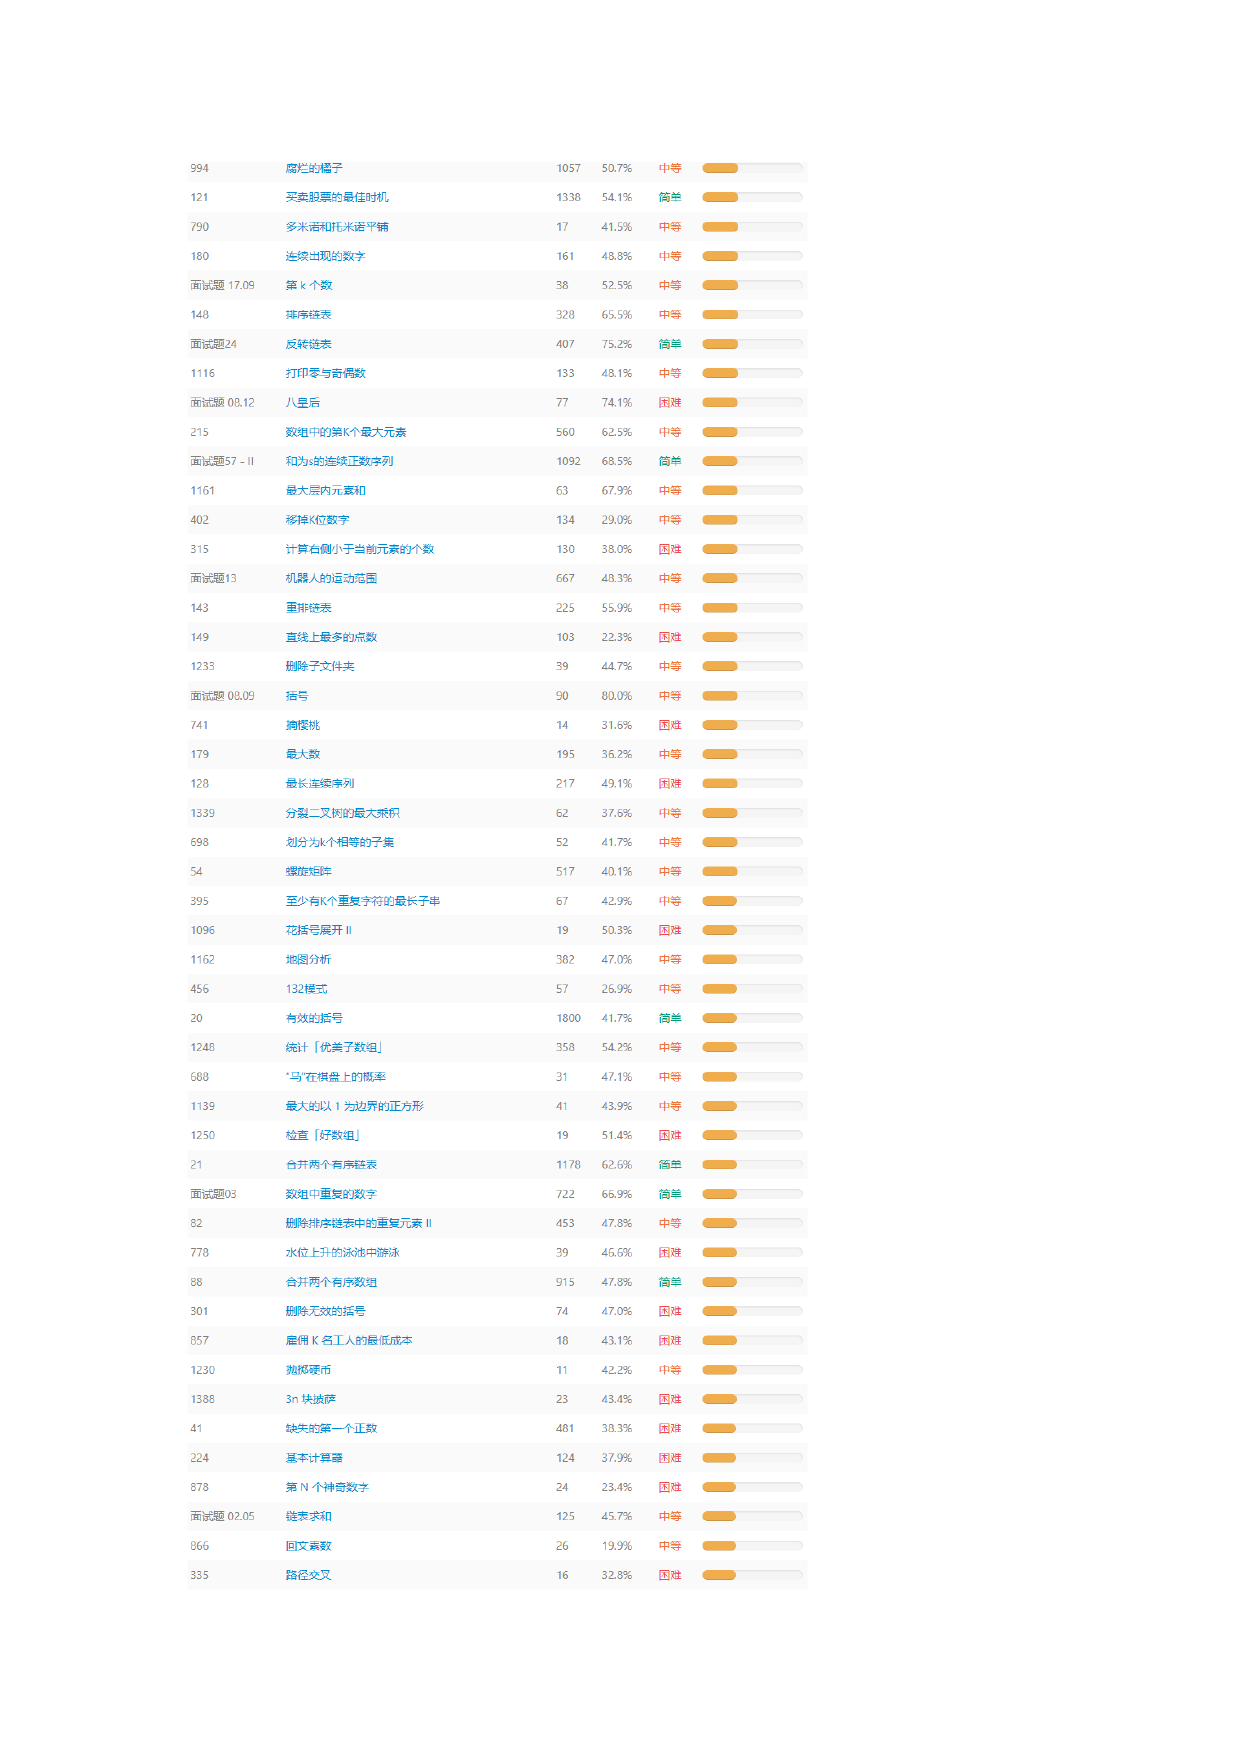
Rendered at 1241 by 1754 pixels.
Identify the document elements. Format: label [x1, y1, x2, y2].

picture [187, 162, 808, 1592]
